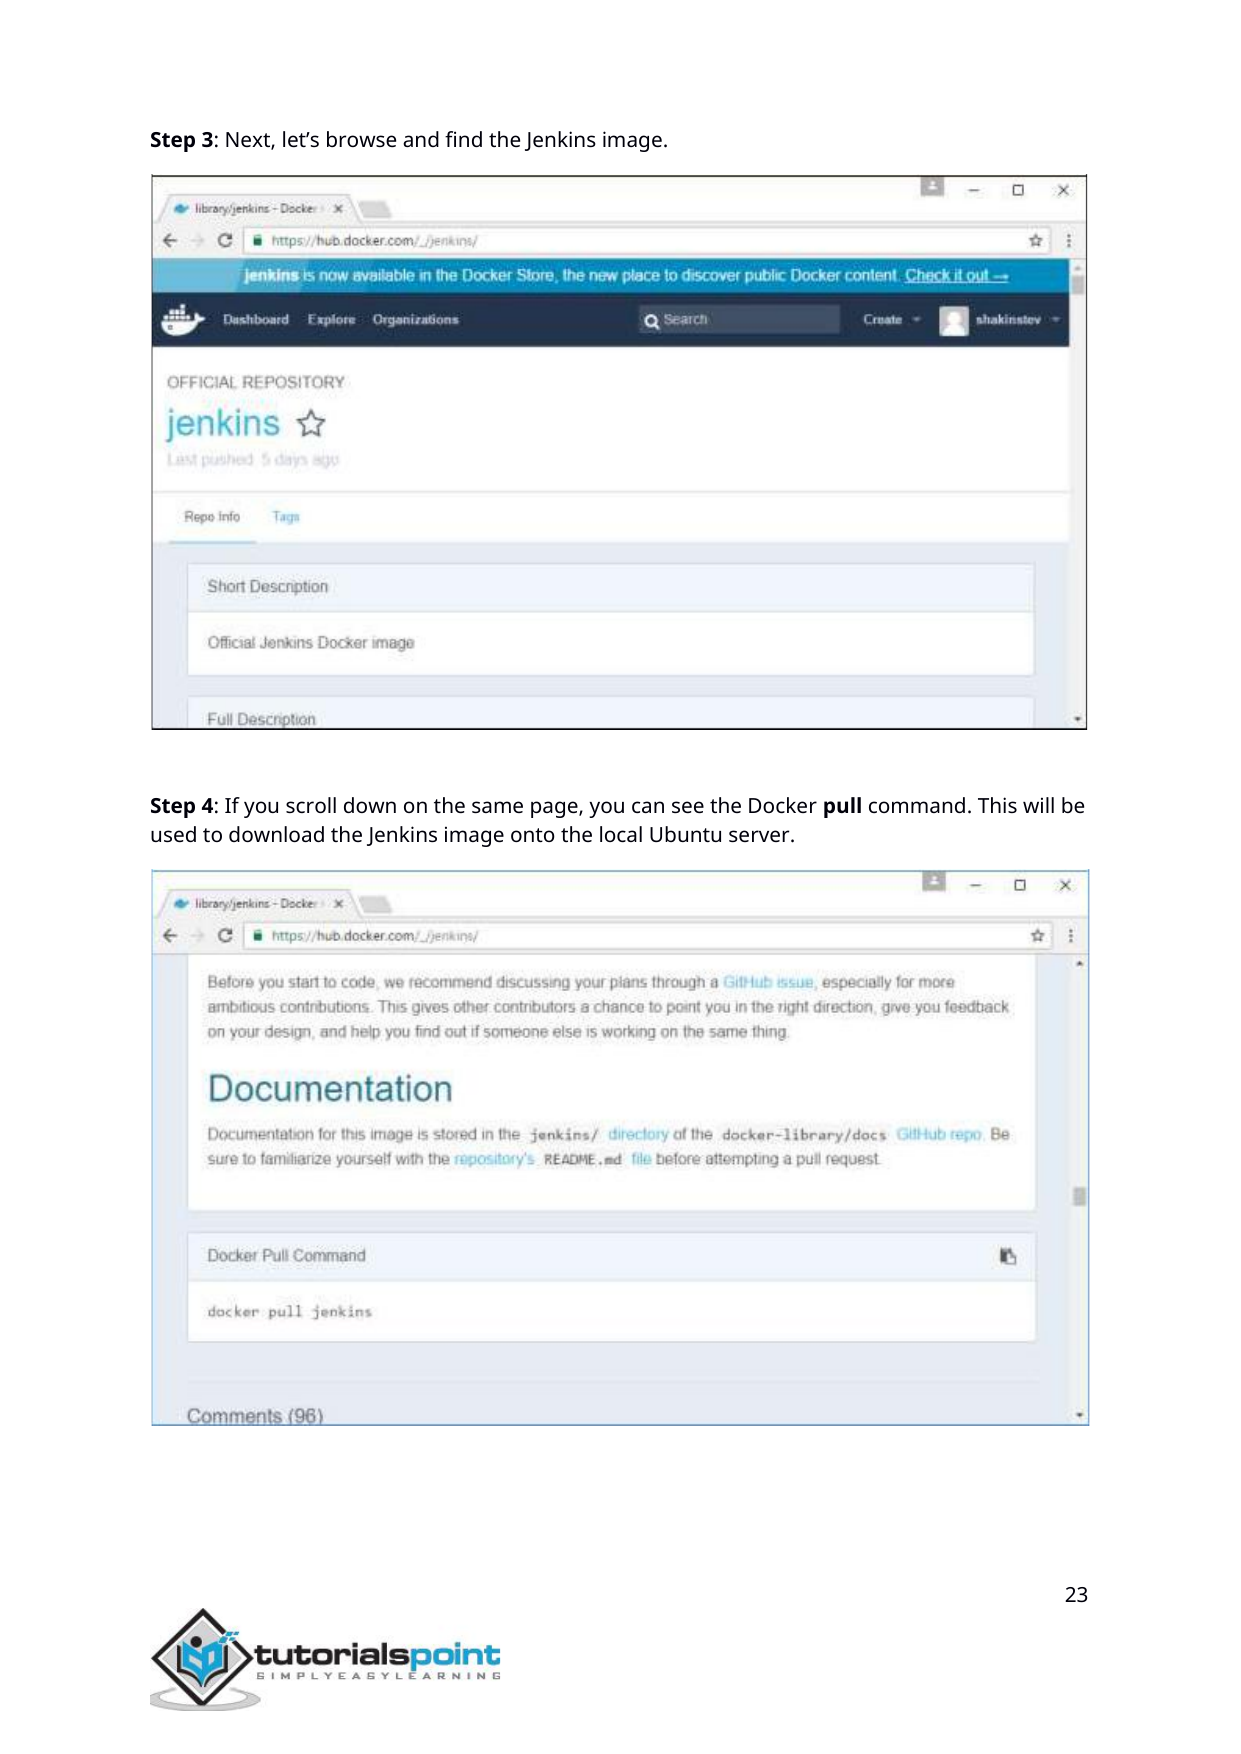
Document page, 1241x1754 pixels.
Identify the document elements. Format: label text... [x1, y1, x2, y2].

text 23 [1064, 1580, 1090, 1608]
text Step 3: Next, let’s browse and find the Jenkins image. [150, 125, 1090, 154]
picture [150, 1608, 501, 1711]
text Step 4: If you scroll down on the same page, you can see the Docker pull command. This will be used to download the Jenkins image onto the local Ubuntu server. [150, 791, 1090, 849]
picture [151, 869, 1090, 1426]
picture [151, 174, 1088, 730]
